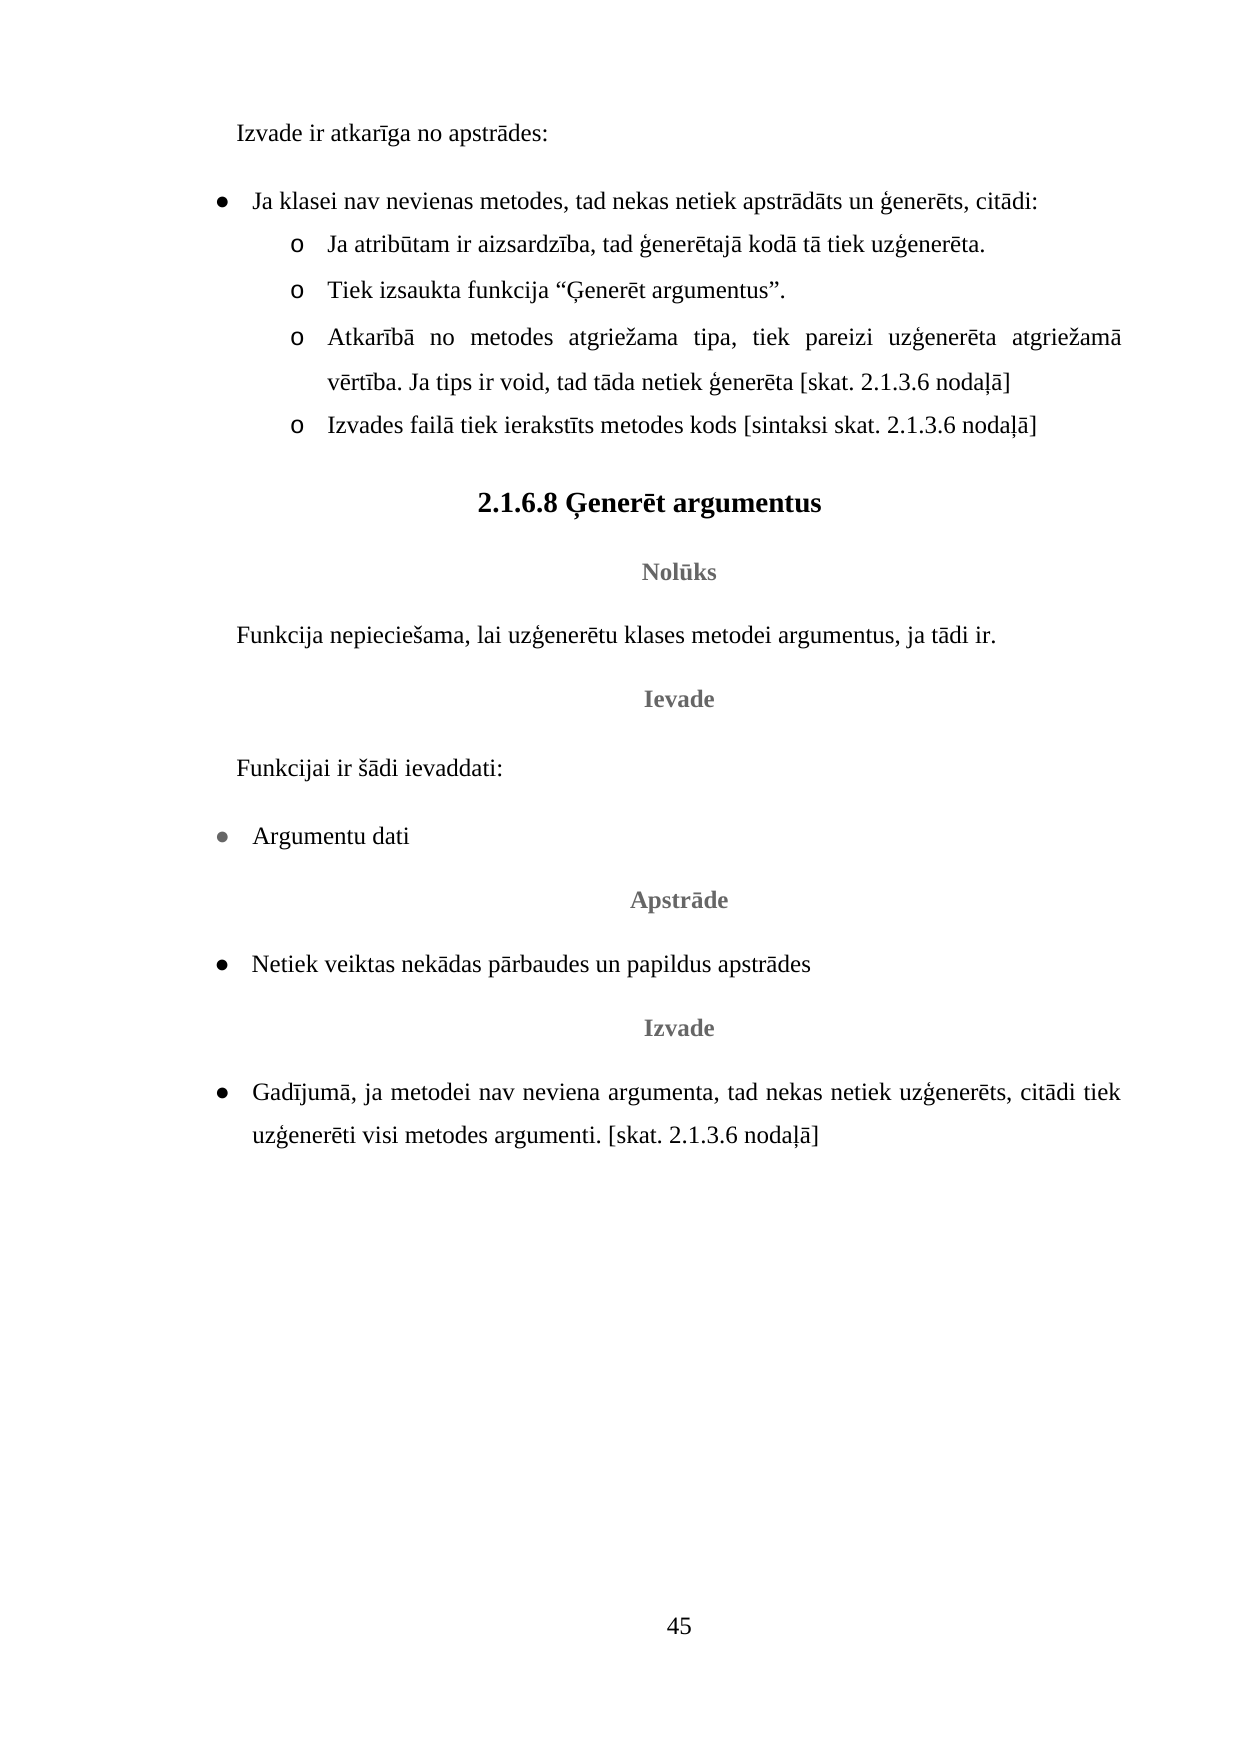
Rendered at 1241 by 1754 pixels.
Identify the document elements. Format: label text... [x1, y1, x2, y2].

list Gadījumā, ja metodei nav neviena argumenta, tad nekas netiek uzģenerēts, citādi tiek uzģenerēti visi metodes argumenti. [skat. 2.1.3.6 nodaļā] [214, 1077, 1122, 1148]
list Izvades failā tiek ierakstīts metodes kods [sintaksi skat. 2.1.3.6 nodaļā] [289, 410, 1122, 441]
text Apstrāde [177, 885, 1122, 913]
text Izvade [177, 1013, 1122, 1041]
text Funkcijai ir šādi ievaddati: [177, 753, 1122, 781]
list Tiek izsaukta funkcija “Ģenerēt argumentus”. [289, 276, 1122, 306]
text Nolūks [177, 557, 1122, 585]
list Netiek veiktas nekādas pārbaudes un papildus apstrādes [214, 949, 1122, 977]
list Argumentu dati [214, 821, 1122, 849]
text Ievade [177, 684, 1122, 713]
subtitle 2.1.6.8 Ģenerēt argumentus [177, 486, 1122, 519]
list Ja klasei nav nevienas metodes, tad nekas netiek apstrādāts un ģenerēts, citādi: [214, 186, 1122, 215]
text Funkcija nepieciešama, lai uzģenerētu klases metodei argumentus, ja tādi ir. [177, 621, 1122, 649]
text Izvade ir atkarīga no apstrādes: [177, 118, 1122, 147]
list Ja atribūtam ir aizsardzība, tad ģenerētajā kodā tā tiek uzģenerēta. [289, 229, 1122, 260]
list Atkarībā no metodes atgriežama tipa, tiek pareizi uzģenerēta atgriežamā vērtība. Ja tips ir void, tad tāda netiek ģenerēta [skat. 2.1.3.6 nodaļā] [289, 322, 1122, 396]
